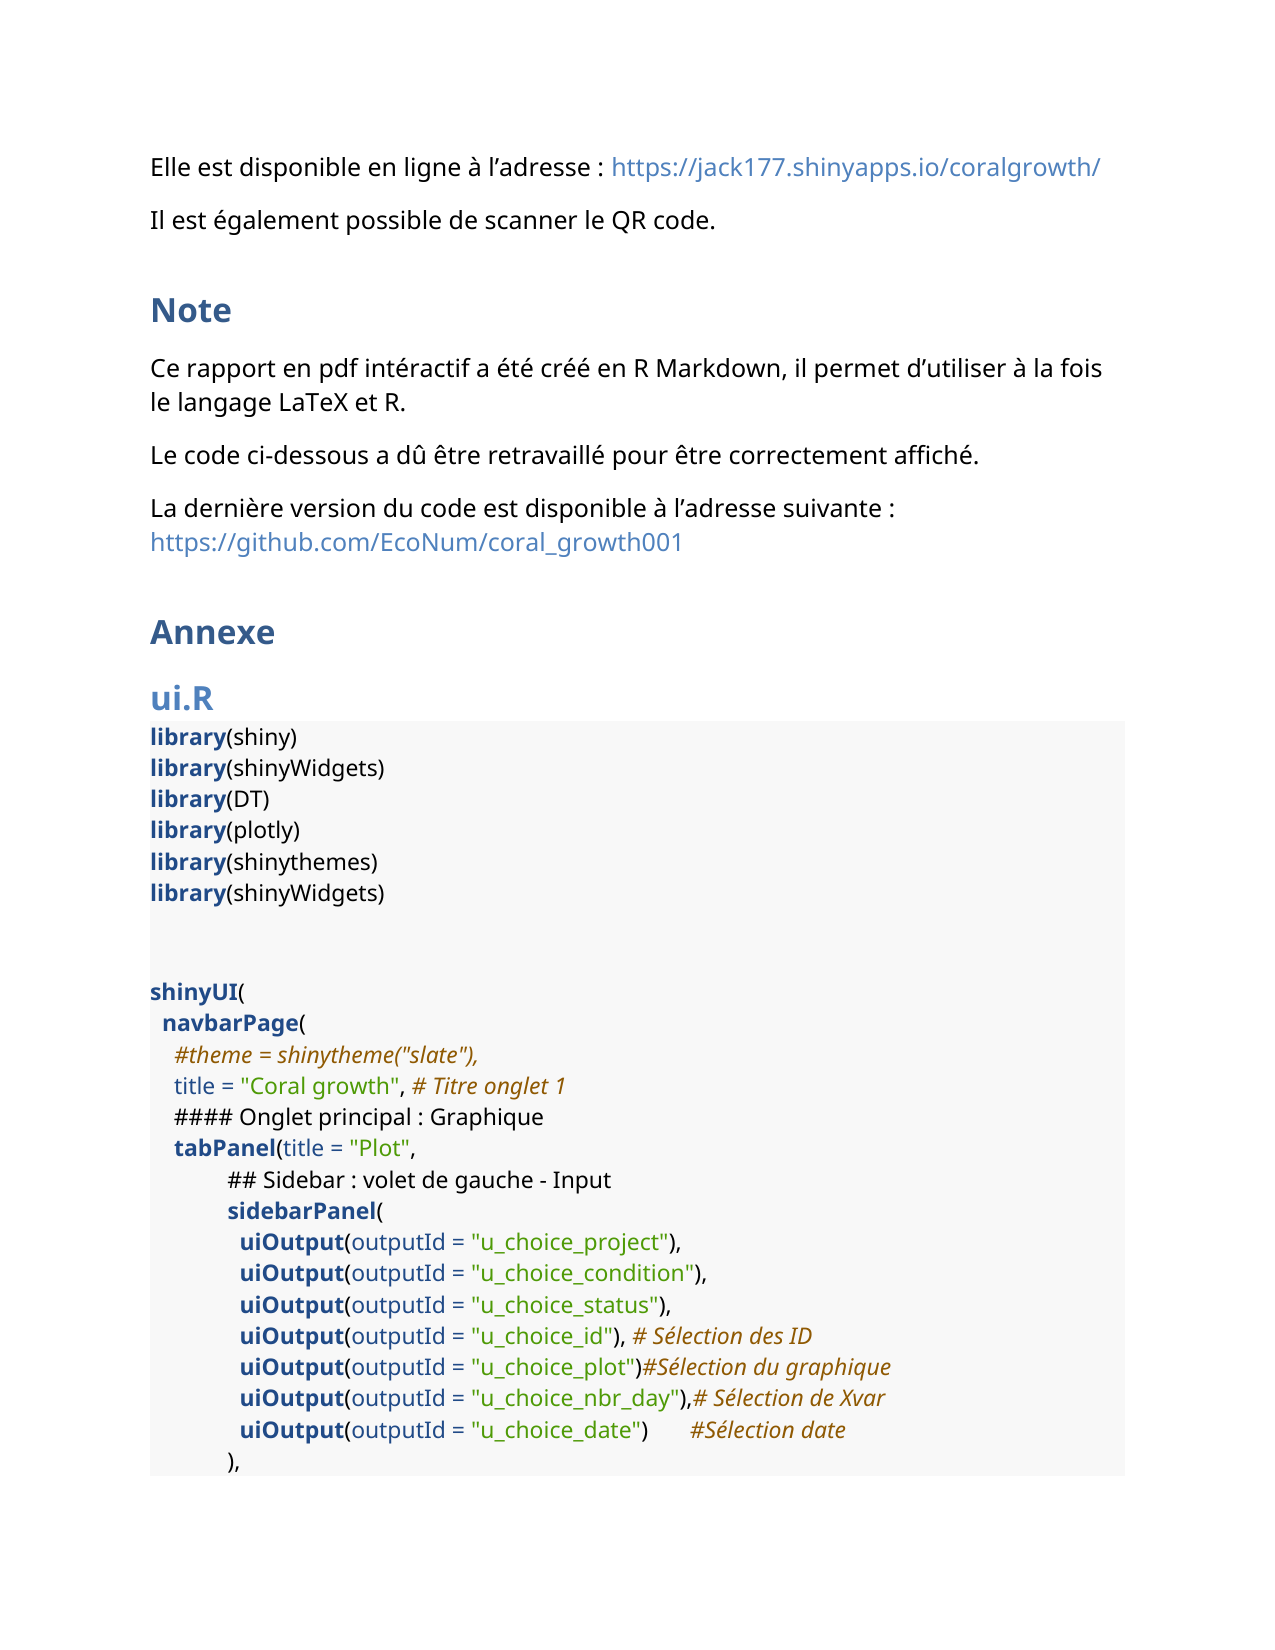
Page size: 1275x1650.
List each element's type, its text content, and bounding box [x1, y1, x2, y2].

text Il est également possible de scanner le QR code. [150, 203, 1125, 237]
text Le code ci-dessous a dû être retravaillé pour être correctement affiché. [150, 438, 1125, 472]
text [150, 721, 1125, 1476]
text Ce rapport en pdf intéractif a été créé en R Markdown, il permet d’utiliser à la fois le langage LaTeX et R. [150, 351, 1125, 419]
text La dernière version du code est disponible à l’adresse suivante : https://github.com/EcoNum/coral_growth001 [150, 491, 1125, 559]
text Elle est disponible en ligne à l’adresse : https://jack177.shinyapps.io/coralgrowth/ [150, 150, 1125, 184]
subtitle ui.R [150, 675, 1125, 721]
subtitle Note [150, 287, 1125, 332]
subtitle Annexe [150, 609, 1125, 654]
